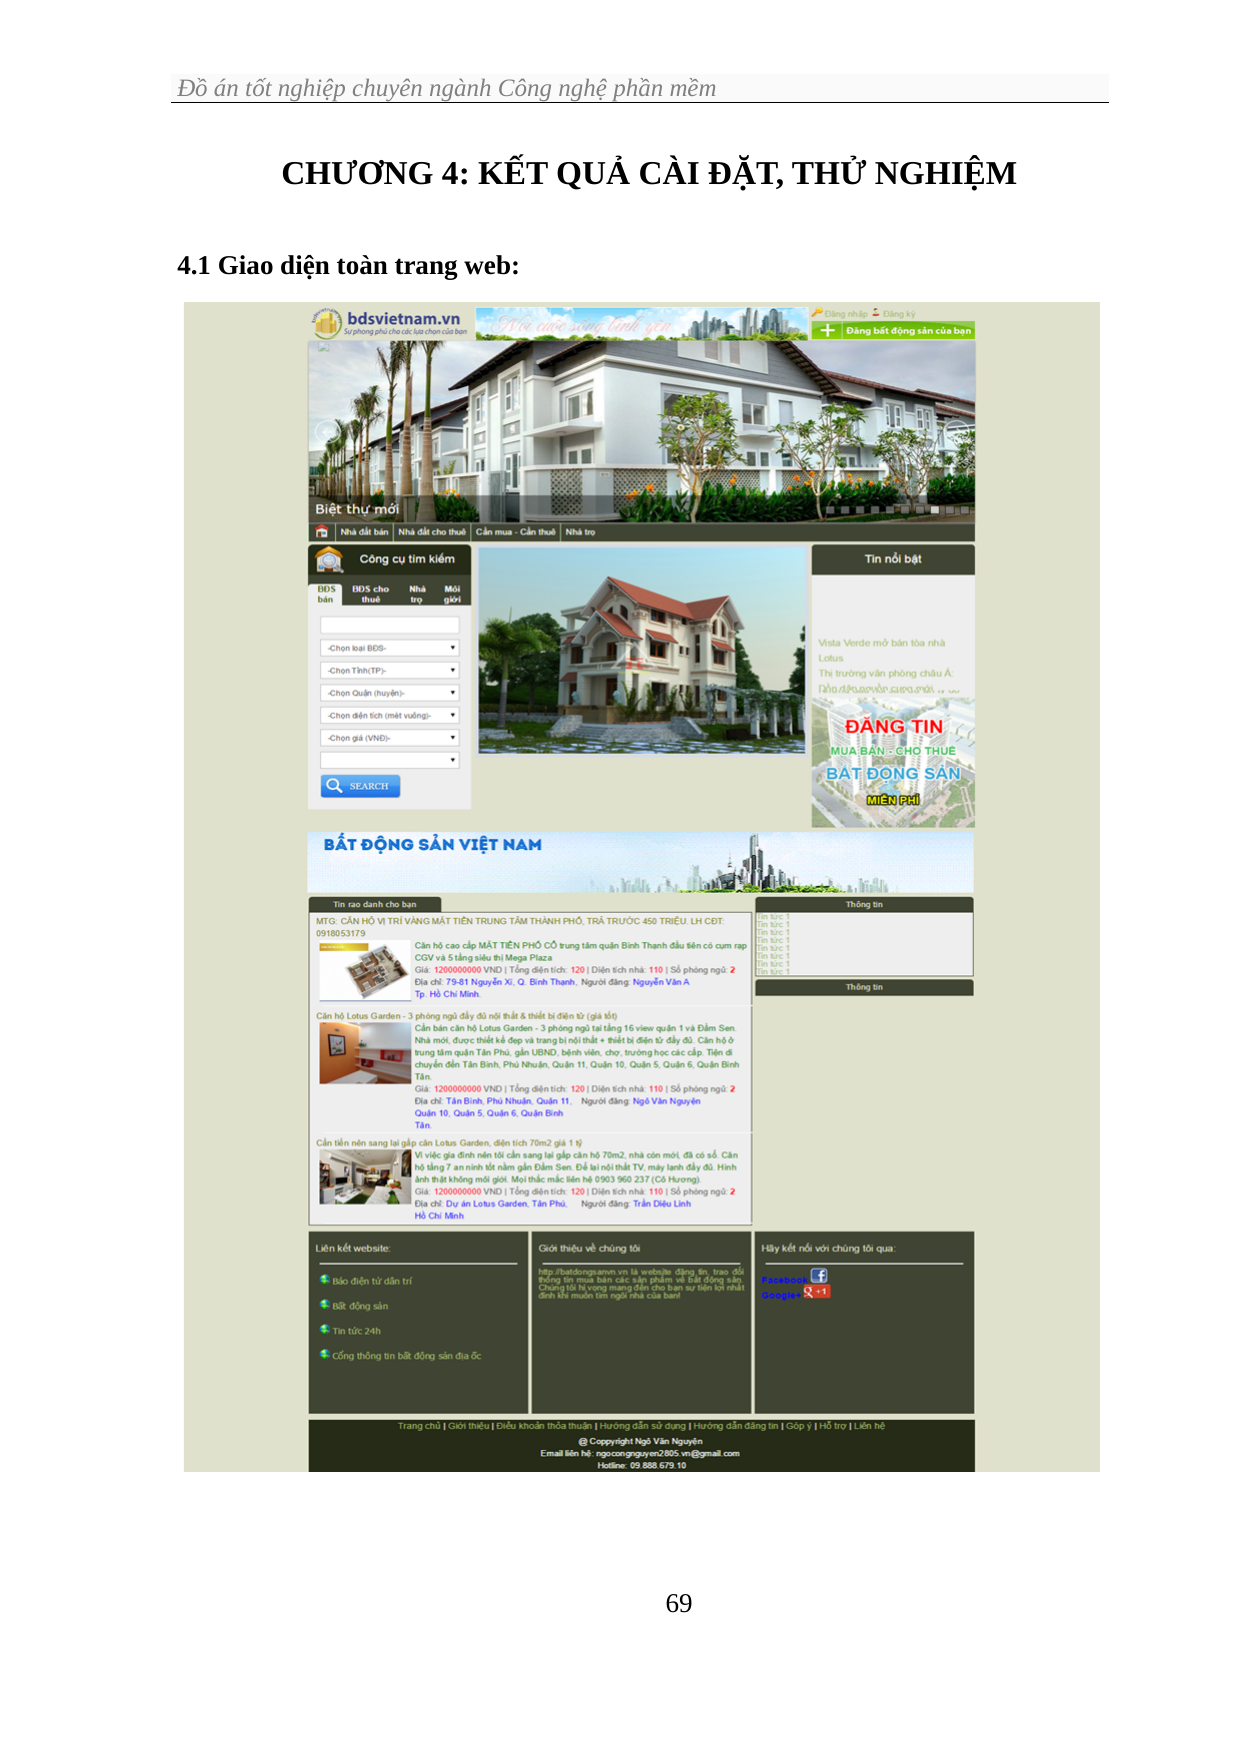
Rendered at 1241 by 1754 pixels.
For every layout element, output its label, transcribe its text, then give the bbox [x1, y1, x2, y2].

subtitle : KẾT QUẢ CÀI ĐẶT, THỬ NGHIỆM [177, 153, 1122, 192]
picture [183, 302, 1100, 1472]
subtitle Giao diện toàn trang web: [177, 249, 1122, 280]
